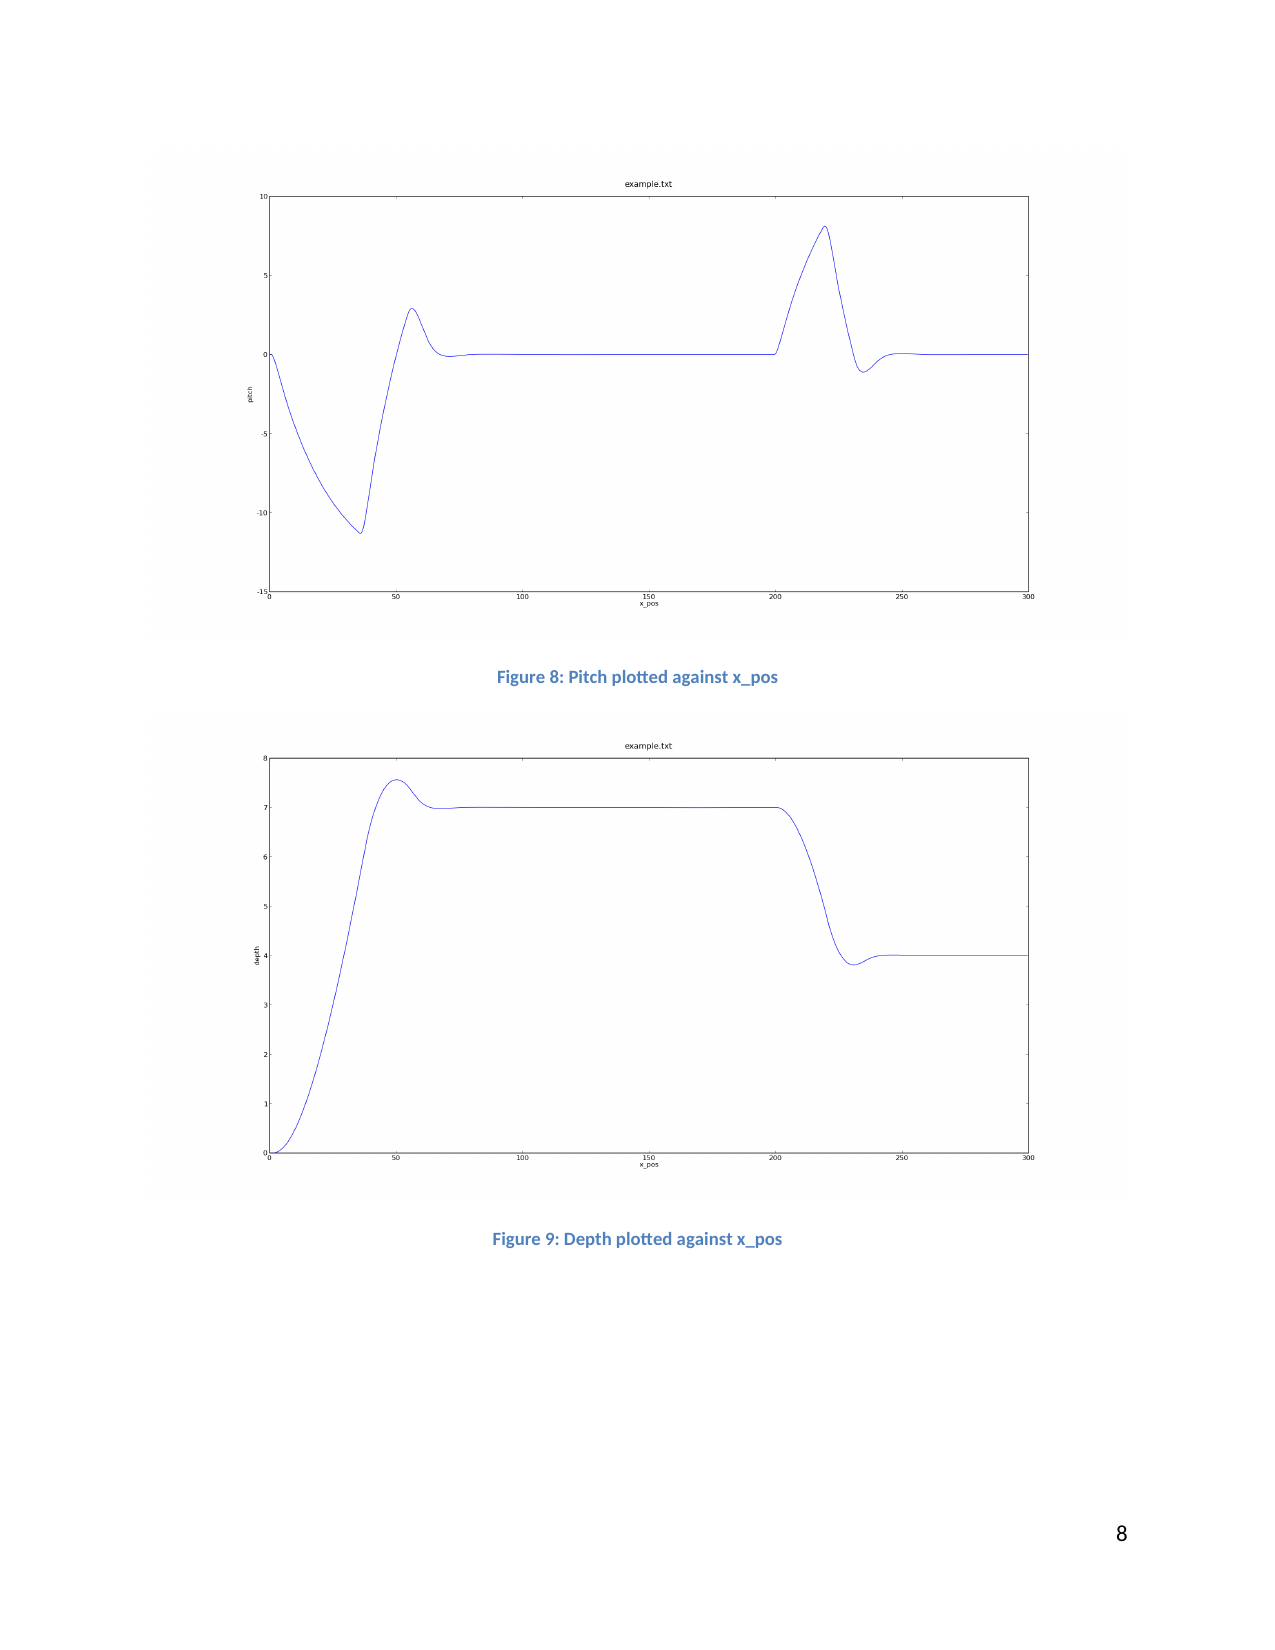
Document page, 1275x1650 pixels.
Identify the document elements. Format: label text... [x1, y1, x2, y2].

picture [147, 709, 1126, 1202]
text Figure 9: Depth plotted against x_pos [148, 1227, 1127, 1250]
text Figure 8: Pitch plotted against x_pos [148, 666, 1127, 688]
picture [147, 147, 1126, 641]
